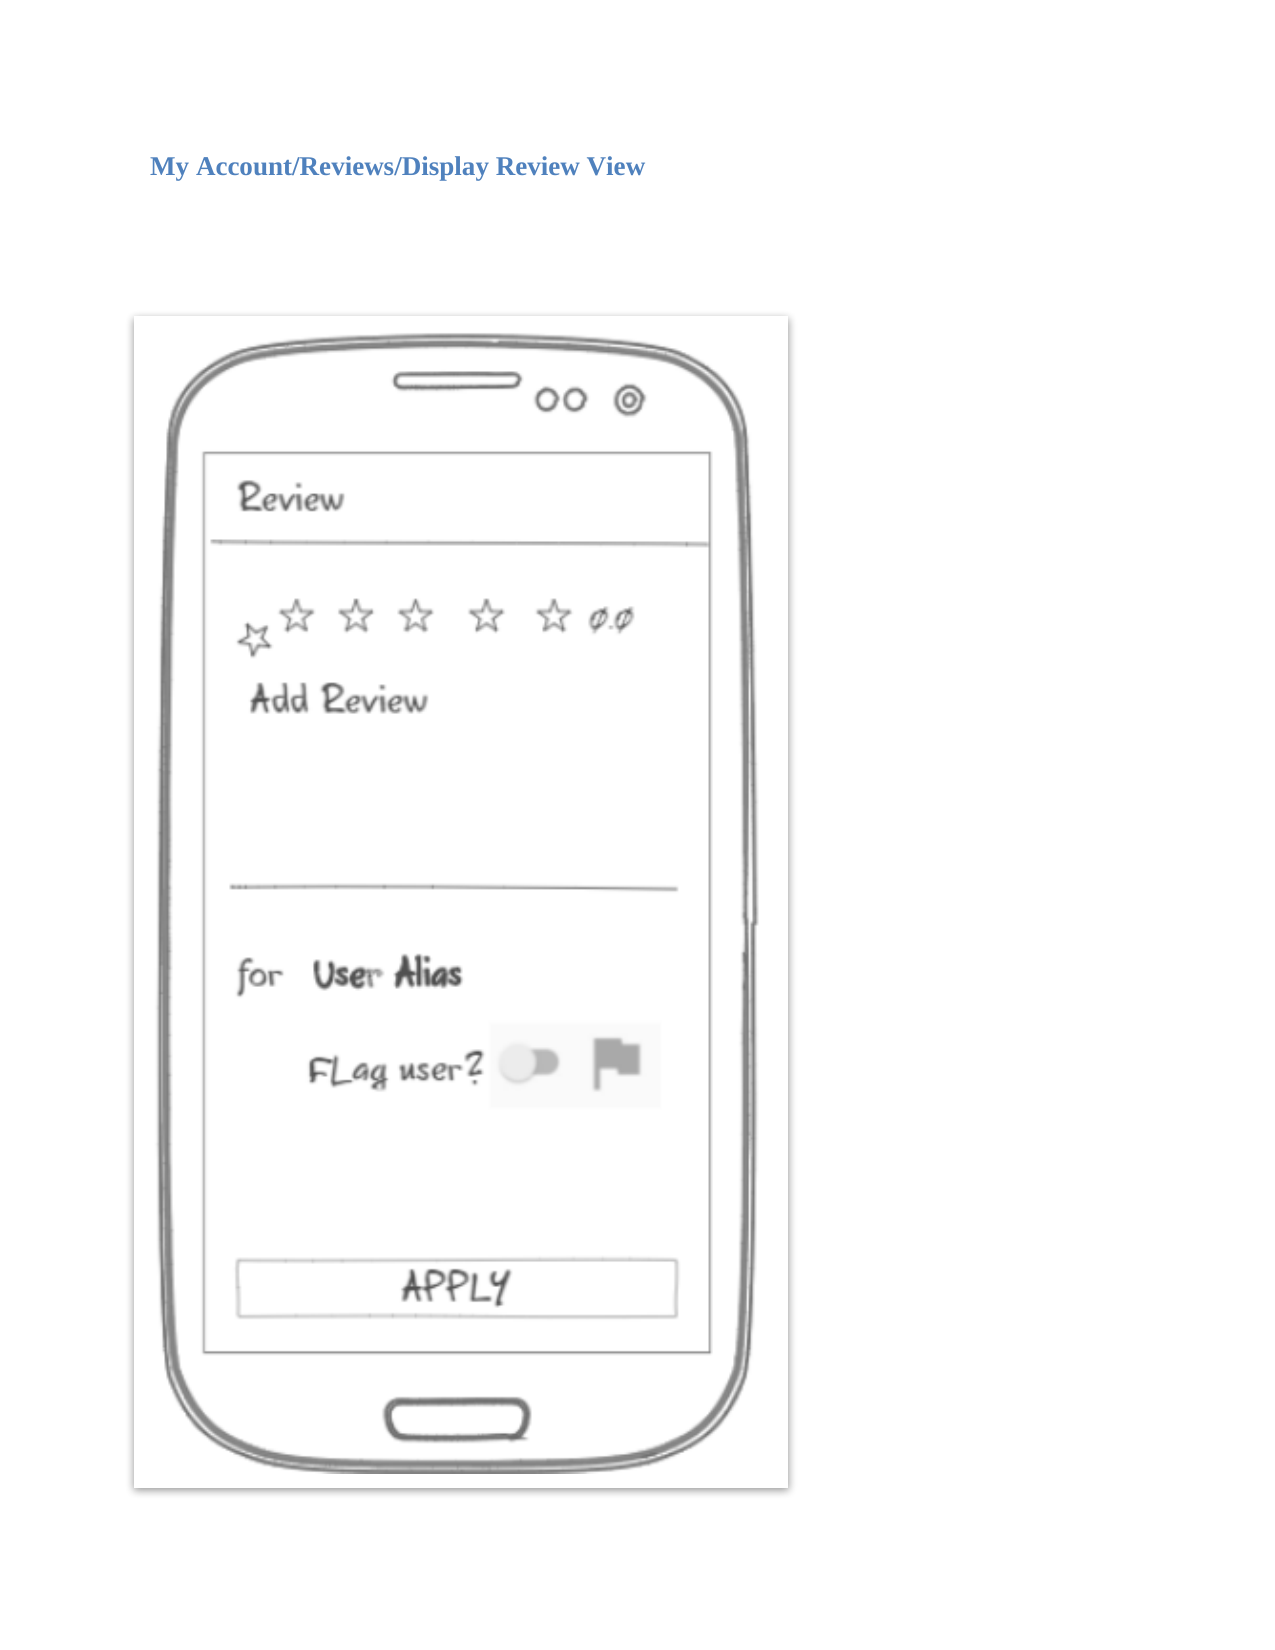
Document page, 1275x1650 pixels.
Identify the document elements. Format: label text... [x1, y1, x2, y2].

subtitle My Account/Reviews/Display Review View [150, 150, 1125, 181]
picture [148, 331, 774, 1474]
